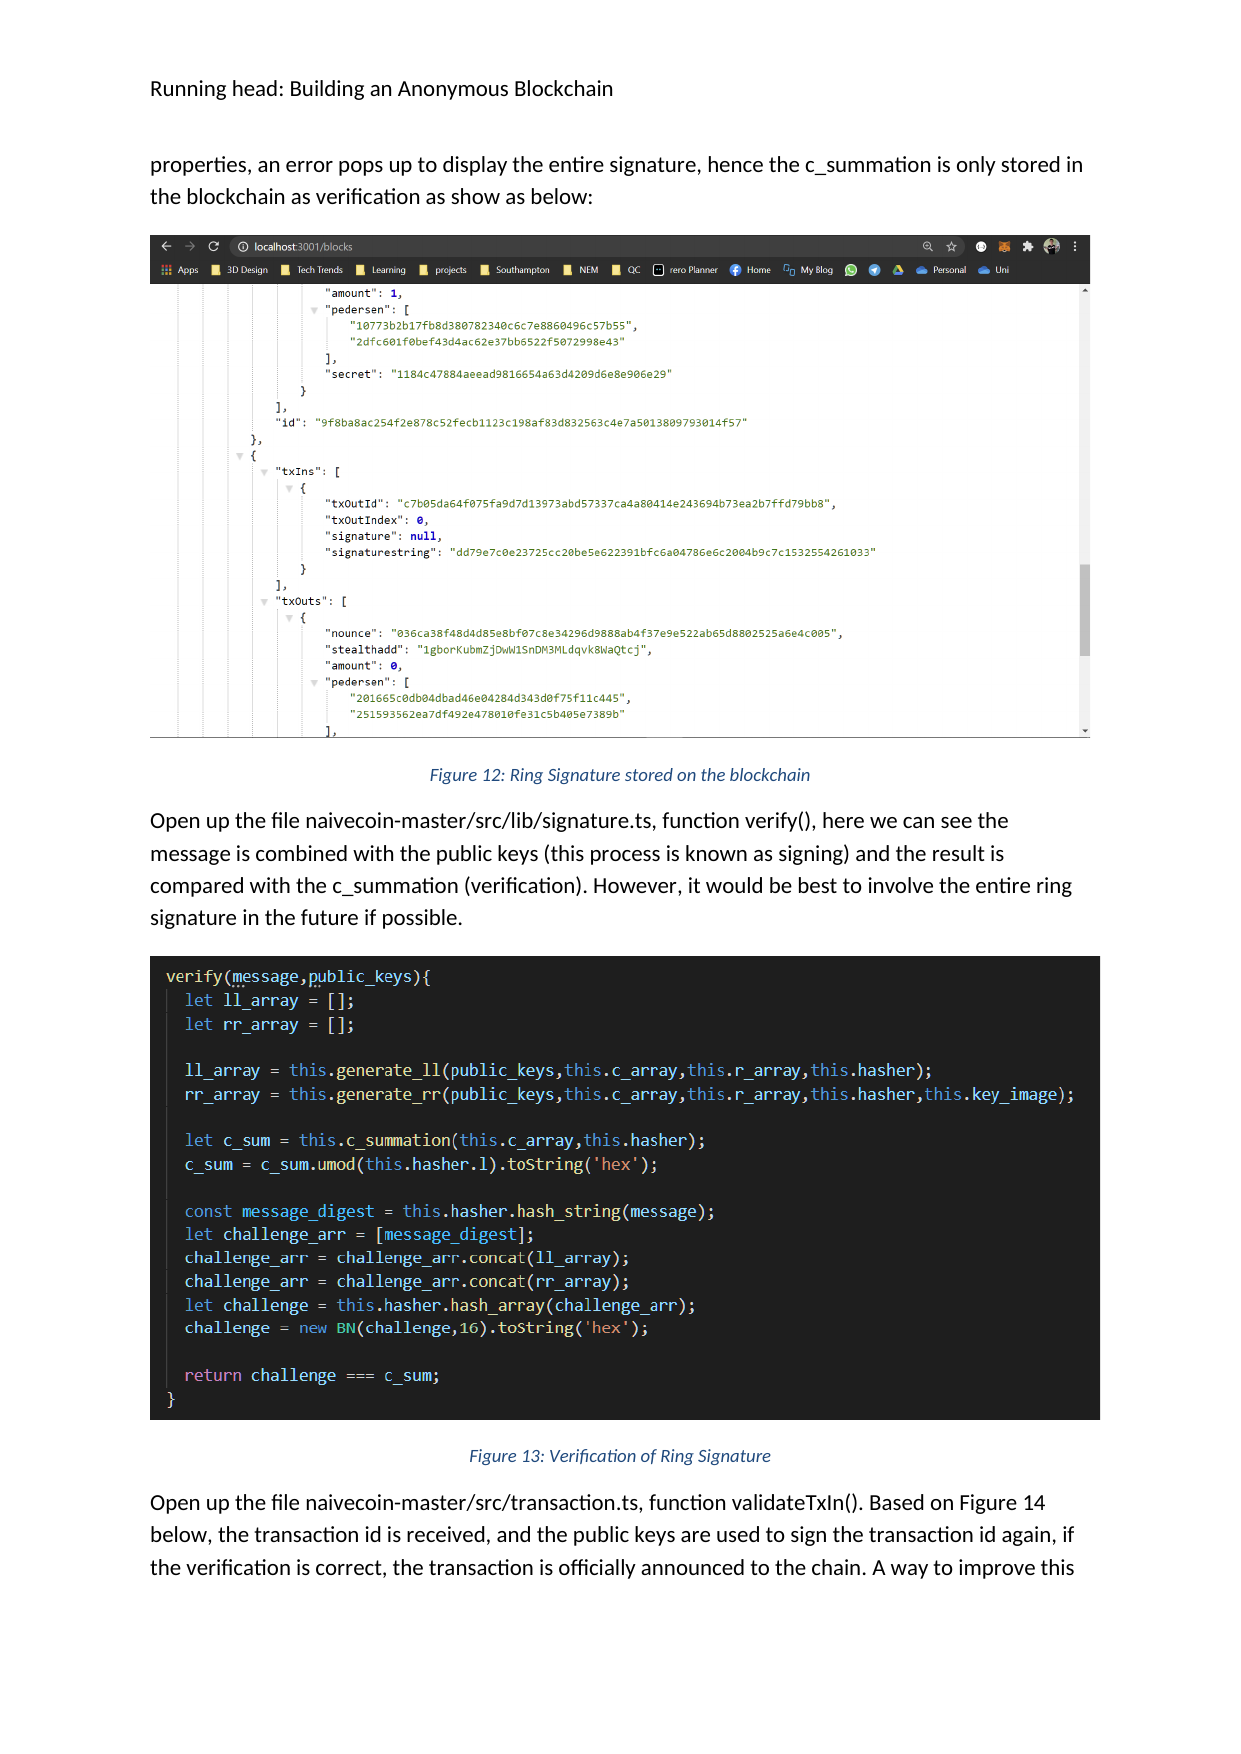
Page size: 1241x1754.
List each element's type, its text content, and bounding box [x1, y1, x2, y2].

text Figure 13: Verification of Ring Signature [150, 1445, 1090, 1468]
picture [150, 235, 1091, 738]
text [150, 150, 1090, 210]
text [150, 1488, 1090, 1581]
text Open up the file naivecoin-master/src/lib/signature.ts, function verify(), here we can see the message is combined with the public keys (this process is known as signing) and the result is compared with the c_summation (verification). However, it would be best to involve the entire ring signature in the future if possible. [150, 807, 1090, 931]
text Figure 12: Ring Signature stored on the blockchain [150, 763, 1090, 786]
picture [150, 956, 1101, 1420]
